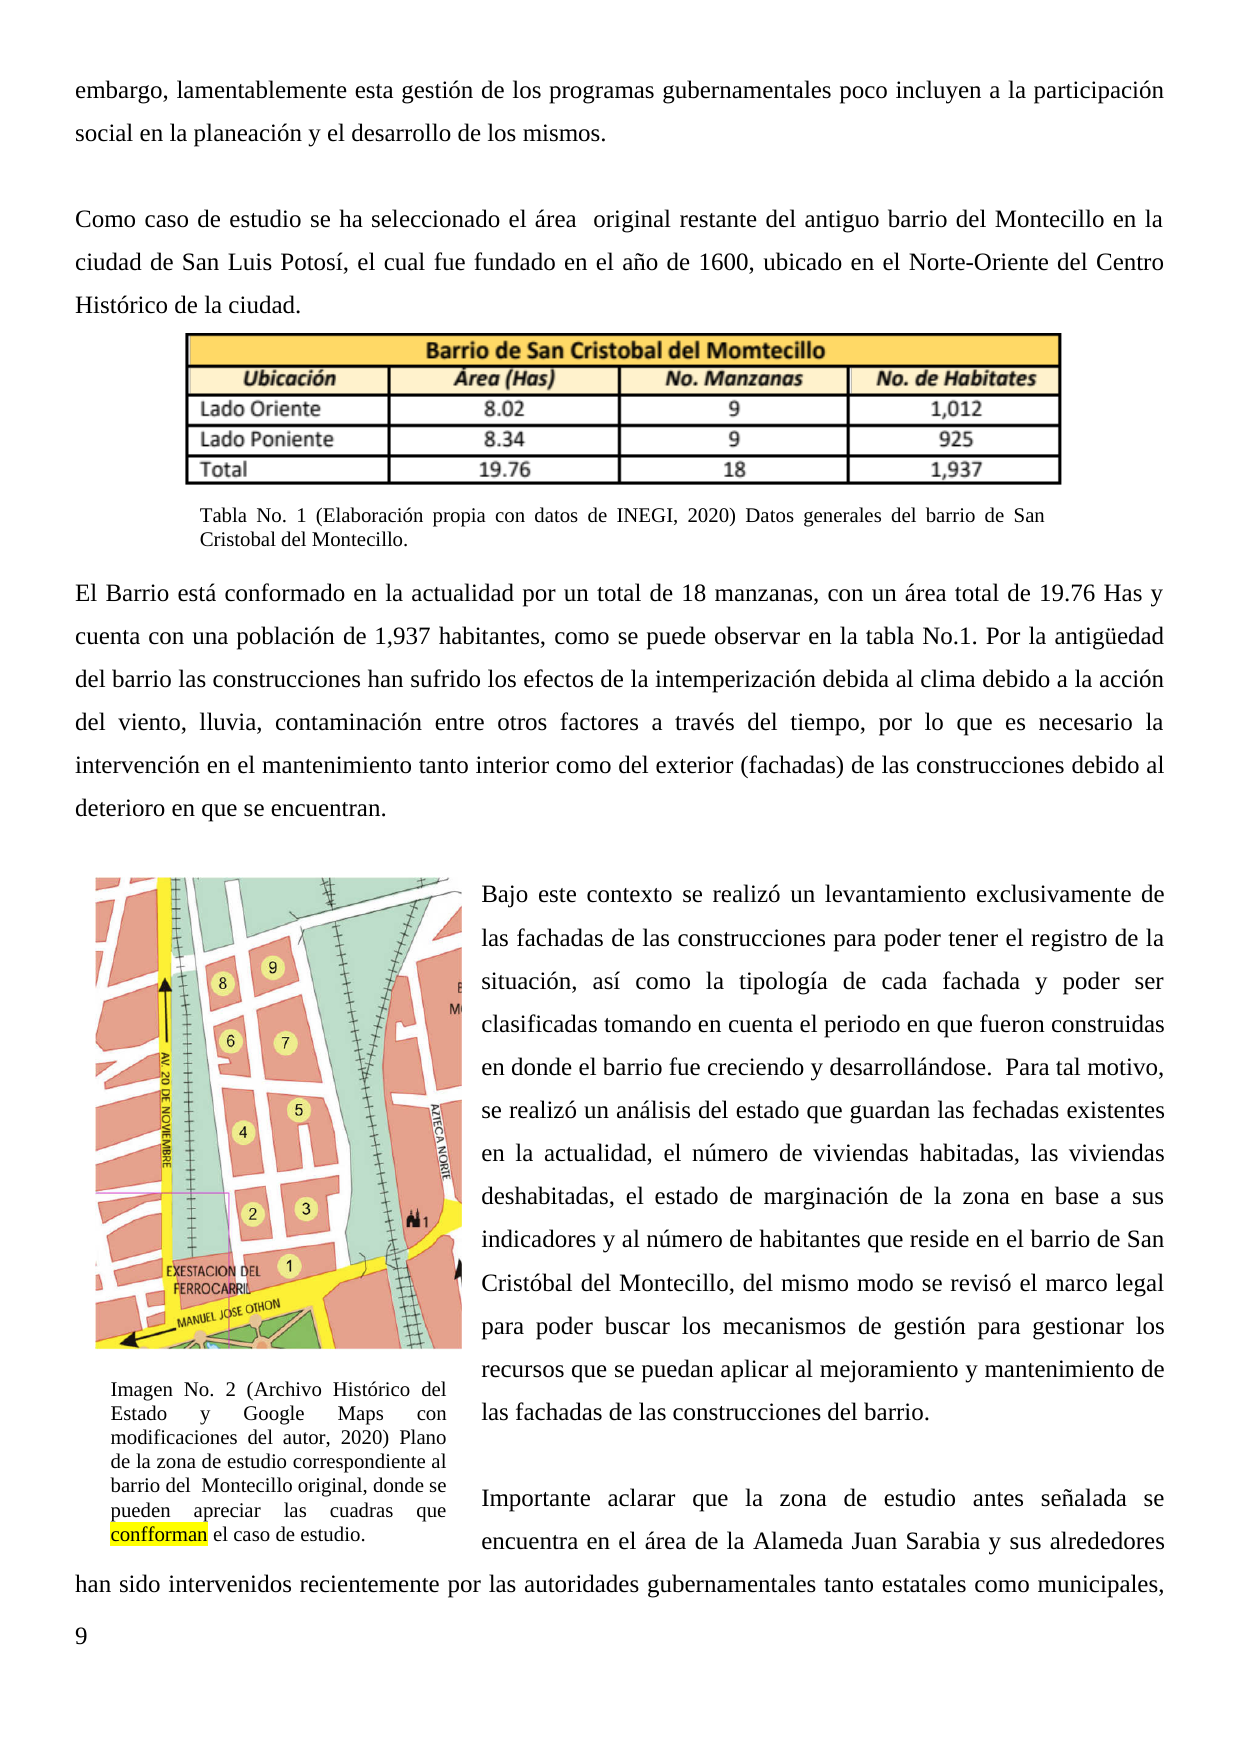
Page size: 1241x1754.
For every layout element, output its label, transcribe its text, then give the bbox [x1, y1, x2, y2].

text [75, 1483, 1165, 1598]
text Como caso de estudio se ha seleccionado el área original restante del antiguo barrio del Montecillo en la ciudad de San Luis Potosí, el cual fue fundado en el año de 1600, ubicado en el Norte-Oriente del Centro Histórico de la ciudad. [75, 204, 1165, 319]
text El Barrio está conformado en la actualidad por un total de 18 manzanas, con un área total de 19.76 Has y cuenta con una población de 1,937 habitantes, como se puede observar en la tabla No.1. Por la antigüedad del barrio las construcciones han sufrido los efectos de la intemperización debida al clima debido a la acción del viento, lluvia, contaminación entre otros factores a través del tiempo, por lo que es necesario la intervención en el mantenimiento tanto interior como del exterior (fachadas) de las construcciones debido al deterioro en que se encuentran. [75, 578, 1165, 822]
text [75, 75, 1165, 147]
picture [95, 877, 462, 1350]
